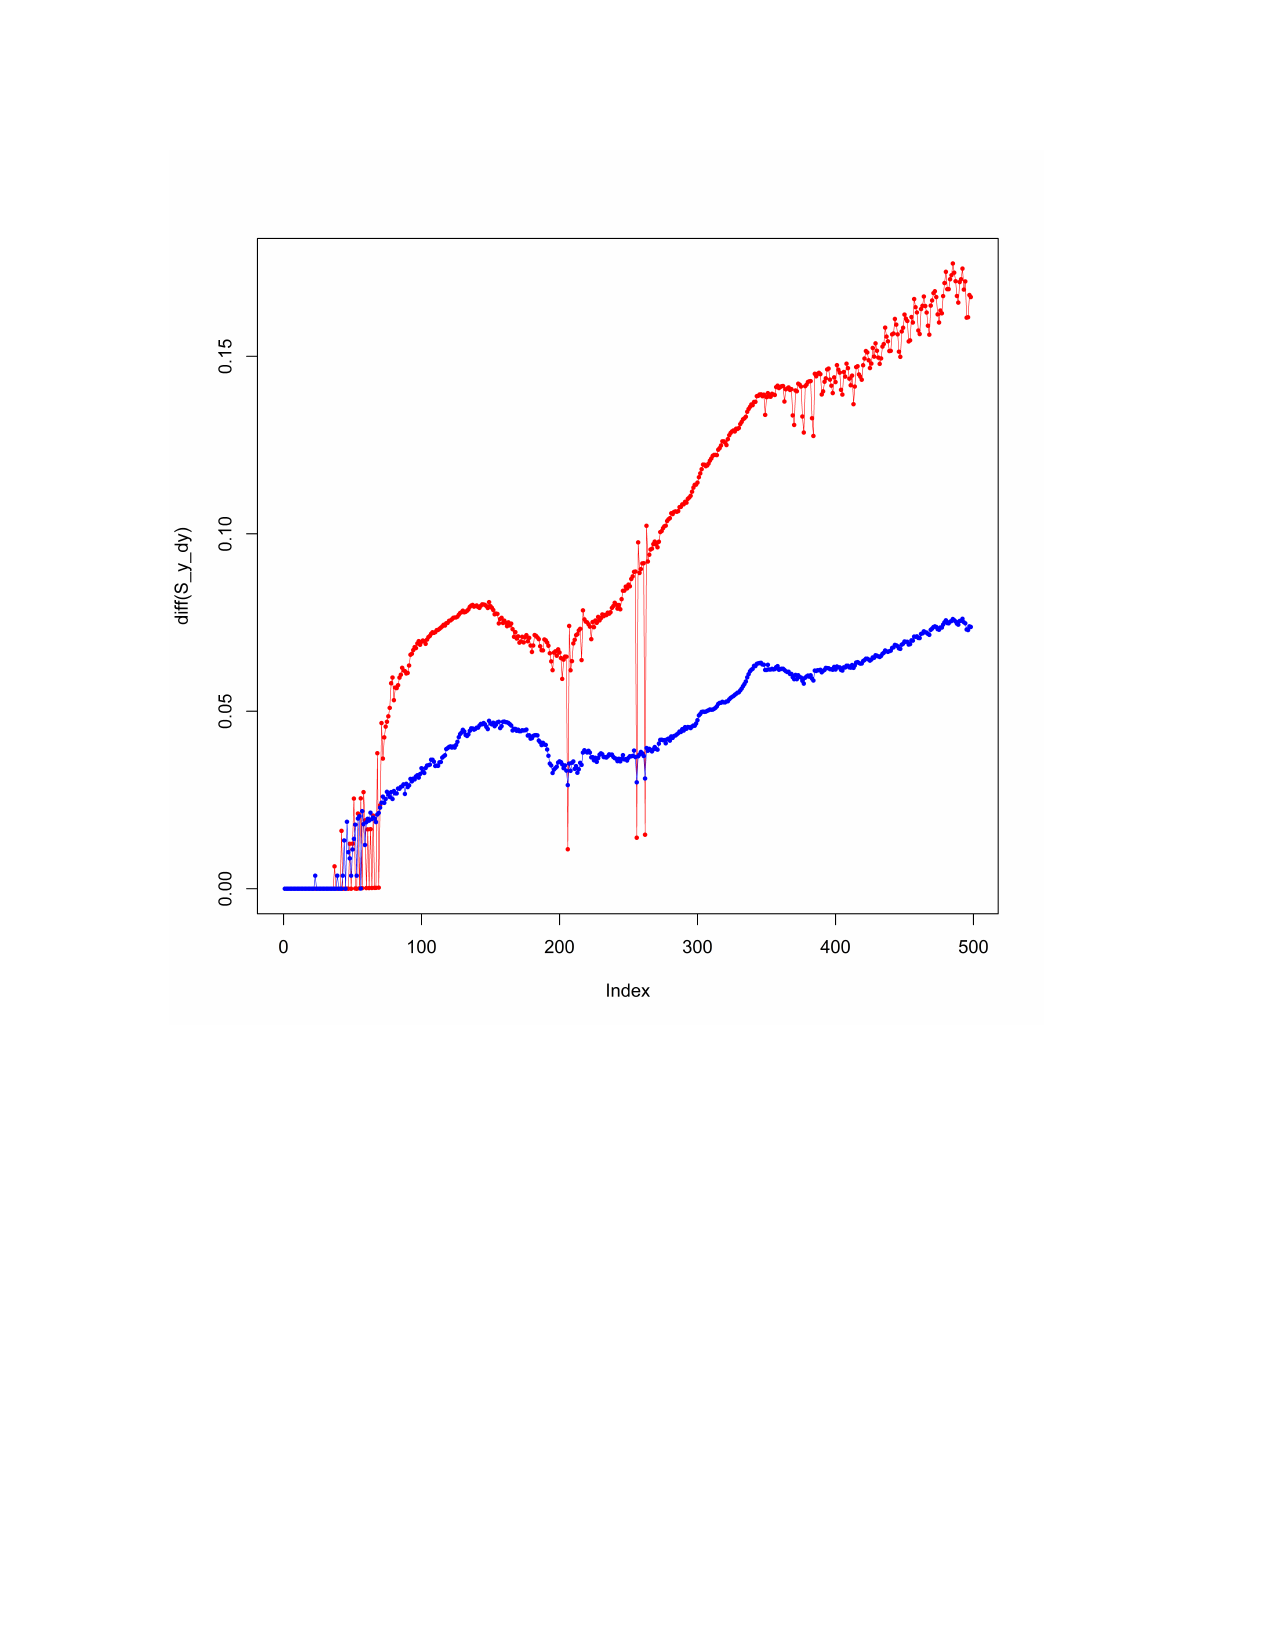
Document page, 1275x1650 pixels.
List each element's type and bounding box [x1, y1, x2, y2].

picture [168, 150, 1044, 1025]
